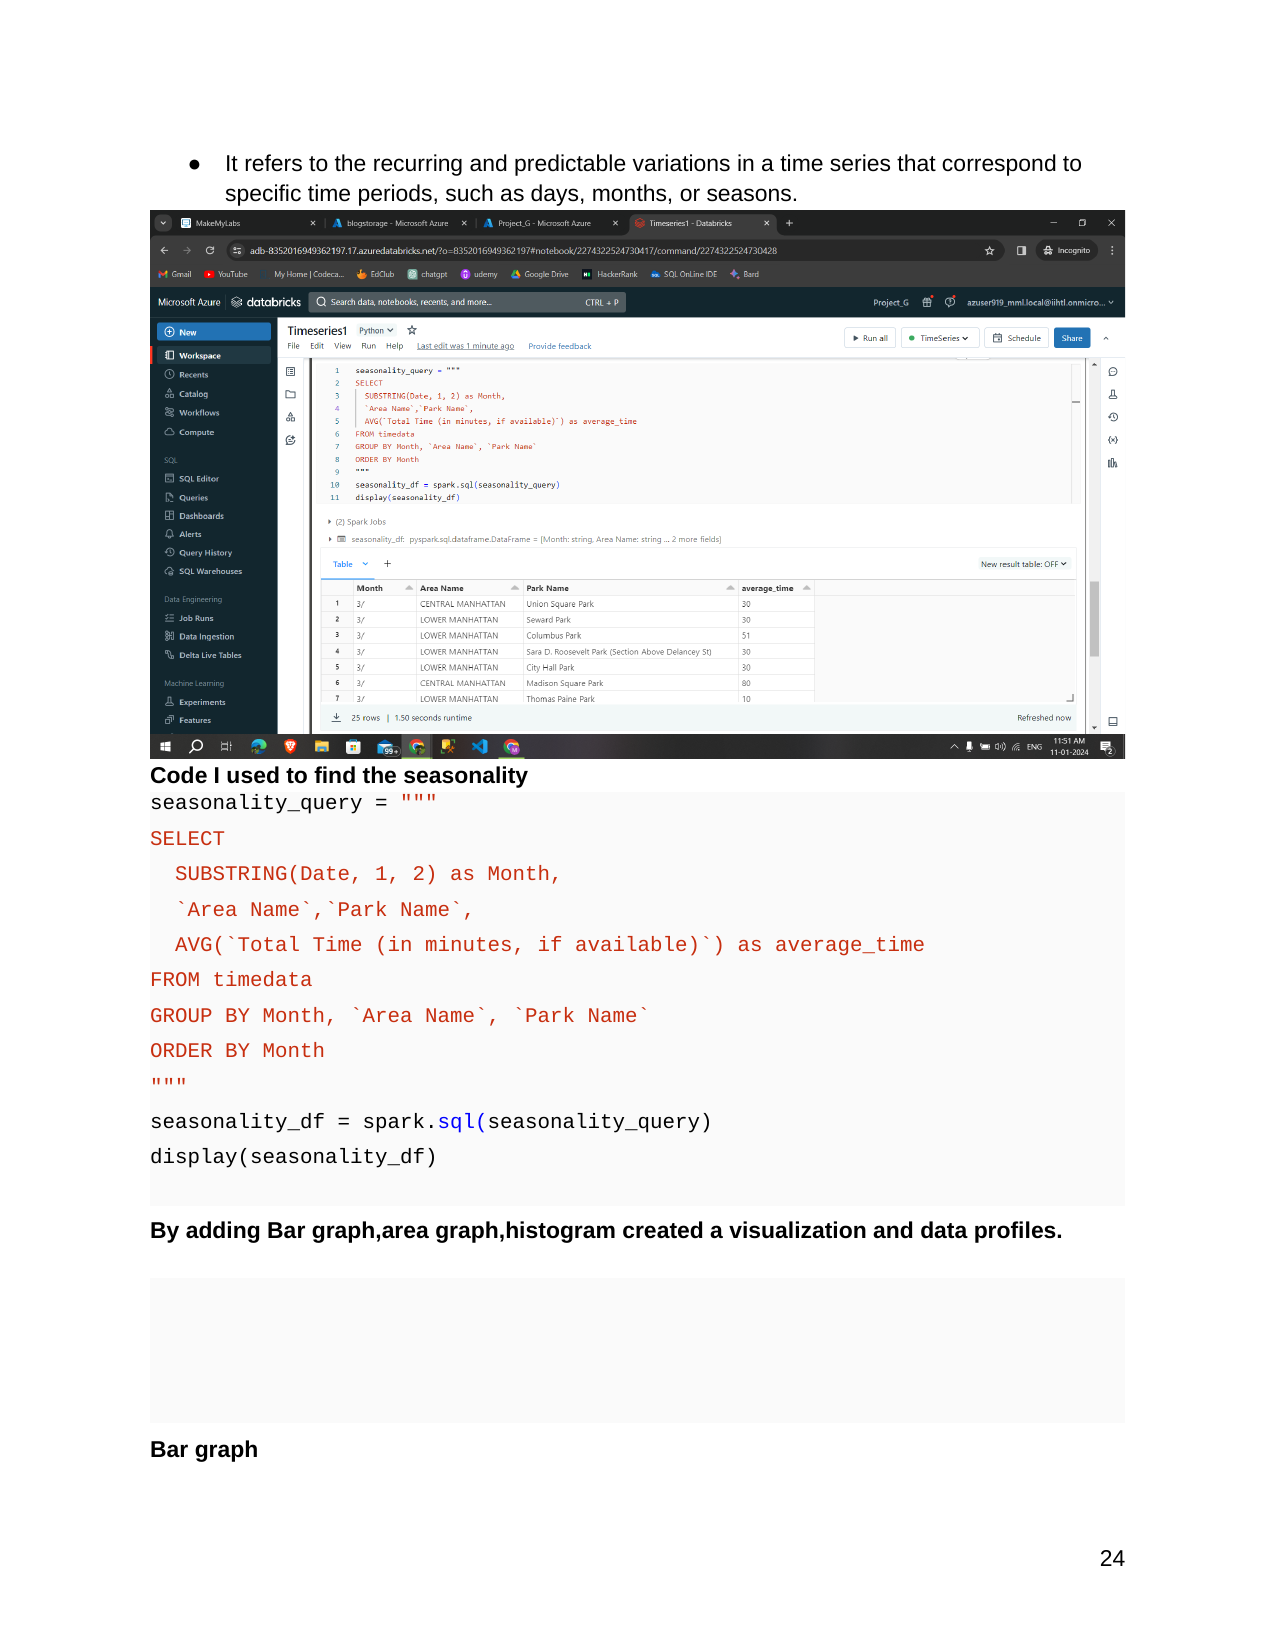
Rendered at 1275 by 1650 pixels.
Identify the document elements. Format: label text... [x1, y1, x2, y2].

text SELECT [150, 828, 1125, 851]
text `Area Name`,`Park Name`, [150, 899, 1125, 922]
text GROUP BY Month, `Area Name`, `Park Name` [150, 1005, 1125, 1028]
text """ [150, 1076, 1125, 1099]
text seasonality_query = """ [150, 792, 1125, 816]
text display(seasonality_df) [150, 1147, 1125, 1170]
text AVG(`Total Time (in minutes, if available)`) as average_time [150, 934, 1125, 958]
text By adding Bar graph,area graph,histogram created a visualization and data profiles. [150, 1217, 1125, 1244]
text ORDER BY Month [150, 1040, 1125, 1064]
text Bar graph [150, 1436, 1125, 1462]
picture [150, 210, 1125, 759]
list It refers to the recurring and predictable variations in a time series that correspond to specific time periods, such as days, months, or seasons. [187, 150, 1125, 207]
text FROM timedata [150, 969, 1125, 993]
text Code I used to find the seasonality [150, 762, 1125, 788]
text seasonality_df = spark.sql(seasonality_query) [150, 1111, 1125, 1135]
text SUBSTRING(Date, 1, 2) as Month, [150, 863, 1125, 887]
